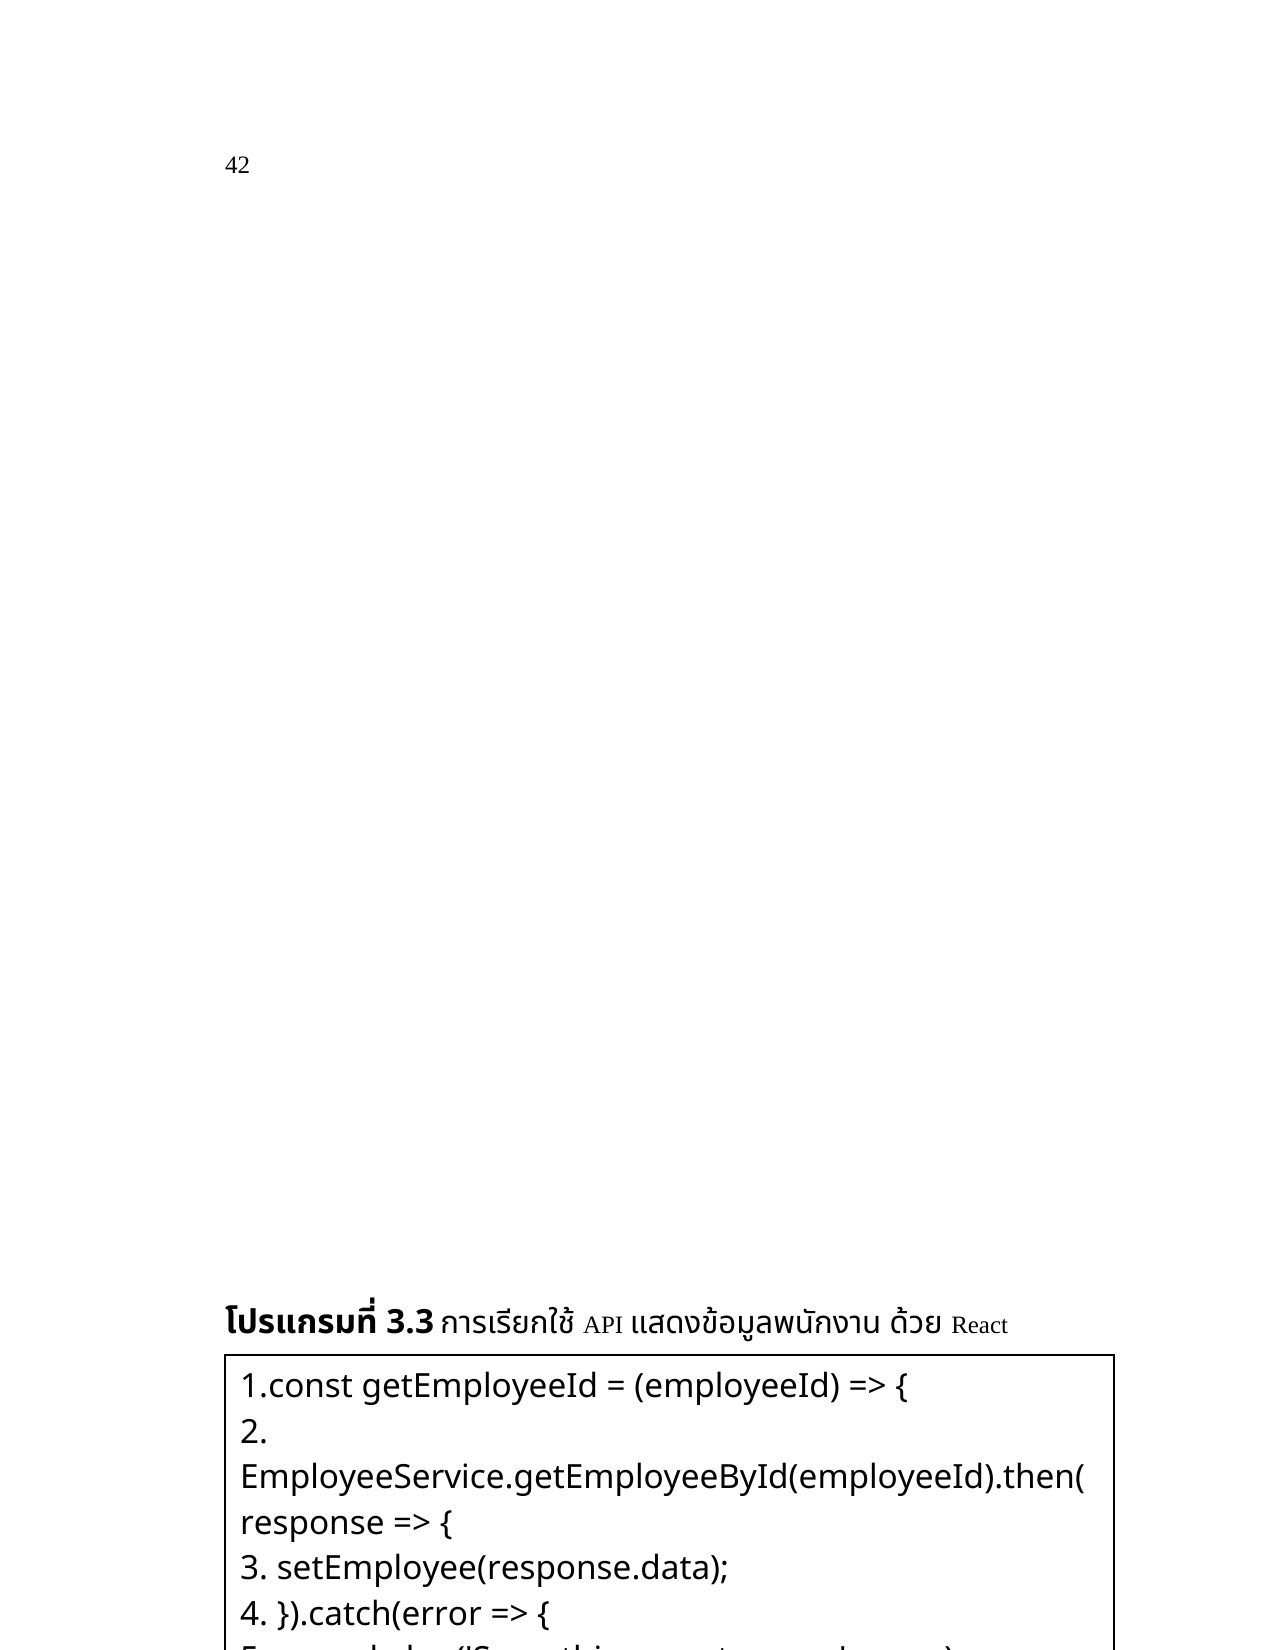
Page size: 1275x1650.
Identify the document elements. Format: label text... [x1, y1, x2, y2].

text โปรแกรมที่ 3.3 การเรียกใช้ API แสดงข้อมูลพนักงาน ด้วย React [225, 1297, 1125, 1348]
